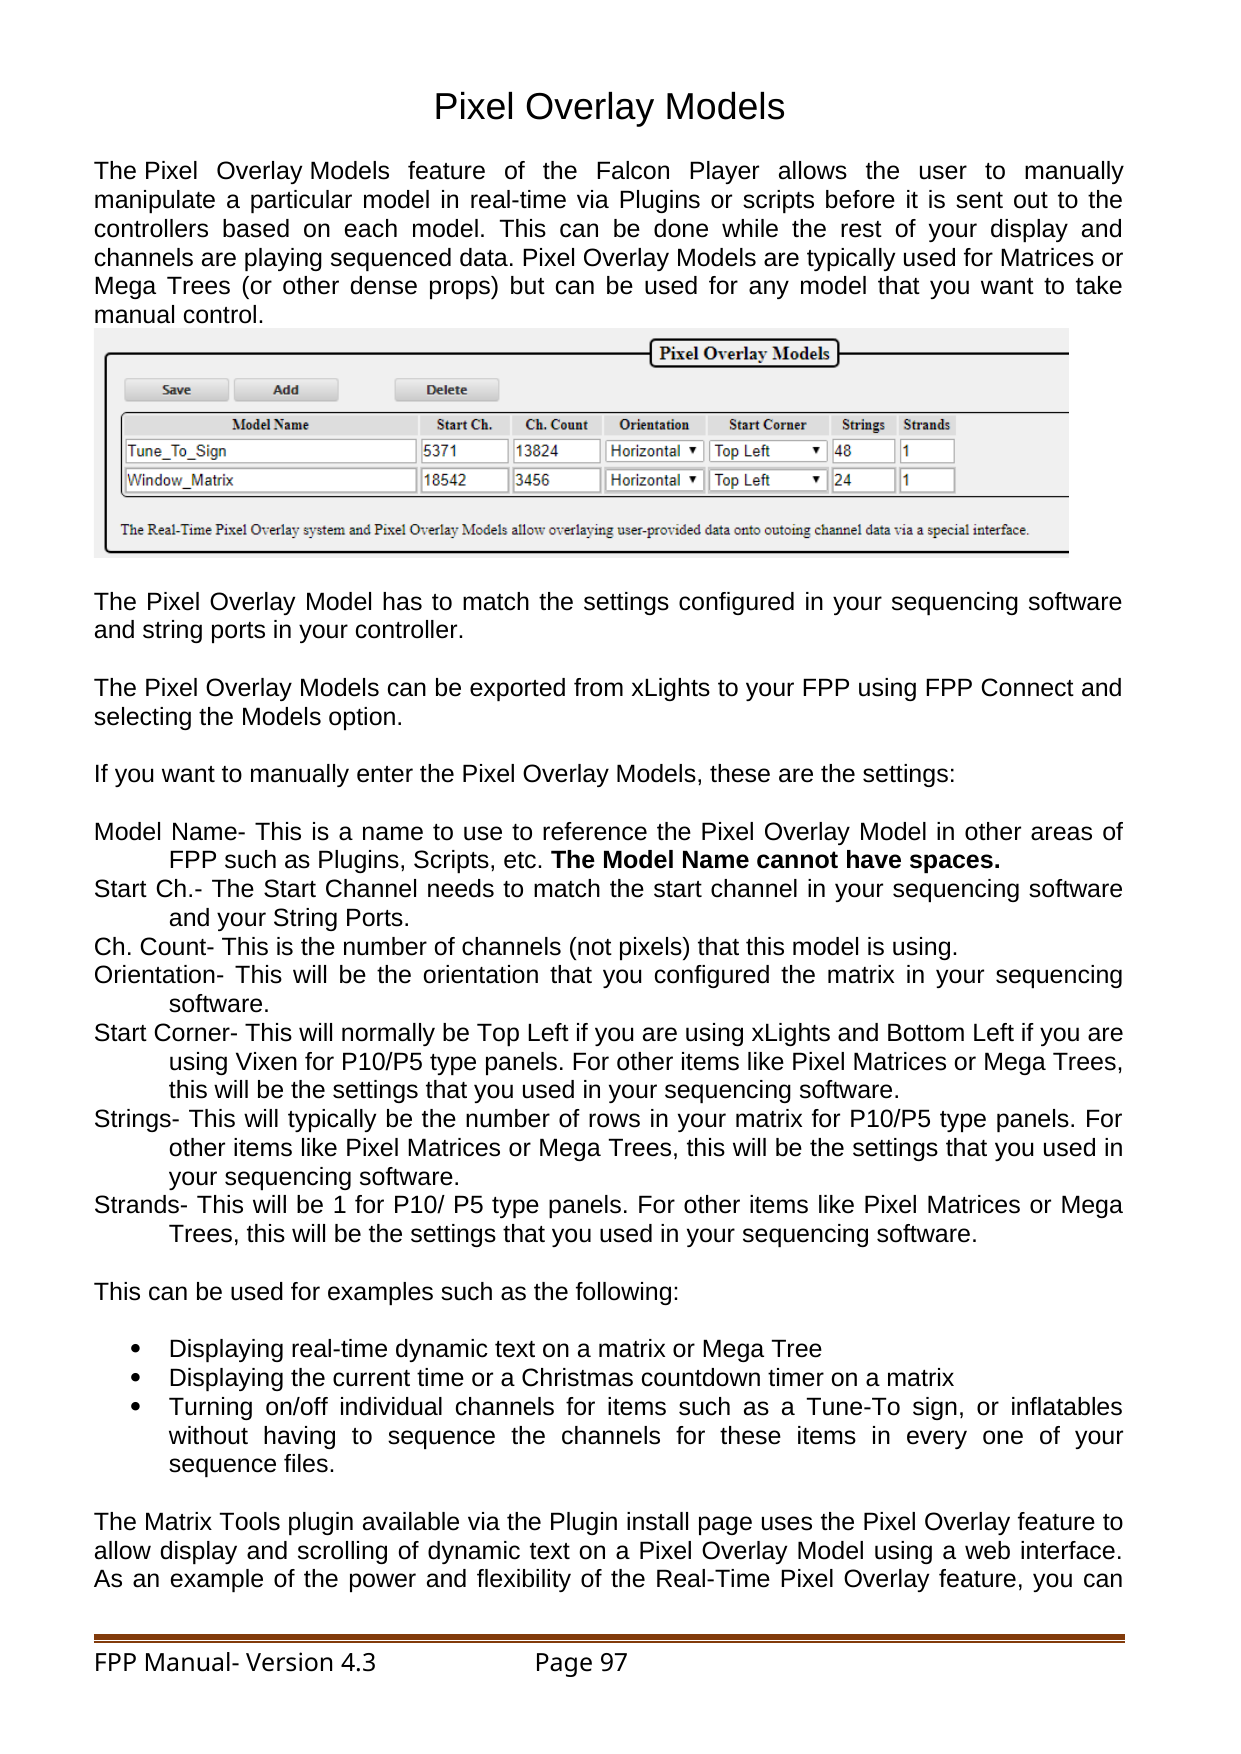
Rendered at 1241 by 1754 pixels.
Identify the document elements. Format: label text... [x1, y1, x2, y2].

text The Pixel Overlay Model has to match the settings configured in your sequencing software and string ports in your controller. [94, 587, 1125, 644]
text This can be used for examples such as the following: [94, 1277, 1125, 1305]
list Displaying real-time dynamic text on a matrix or Mega Tree [131, 1334, 1125, 1363]
picture [93, 328, 1069, 558]
text If you want to manually enter the Pixel Overlay Models, these are the settings: [94, 759, 1125, 788]
text Model Name- This is a name to use to reference the Pixel Overlay Model in other areas of FPP such as Plugins, Scripts, etc. The Model Name cannot have spaces. [94, 817, 1125, 874]
list Displaying the current time or a Christmas countdown timer on a matrix [131, 1363, 1125, 1392]
text Ch. Count- This is the number of channels (not pixels) that this model is using. [94, 932, 1125, 960]
list Turning on/off individual channels for items such as a Tune-To sign, or inflatables without having to sequence the channels for these items in every one of your sequence files. [131, 1392, 1125, 1478]
subtitle Pixel Overlay Models [94, 84, 1125, 127]
text Start Corner- This will normally be Top Left if you are using xLights and Bottom Left if you are using Vixen for P10/P5 type panels. For other items like Pixel Matrices or Mega Trees, this will be the settings that you used in your sequencing software. [94, 1018, 1125, 1104]
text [94, 1507, 1125, 1593]
text Strands- This will be 1 for P10/ P5 type panels. For other items like Pixel Matrices or Mega Trees, this will be the settings that you used in your sequencing software. [94, 1190, 1125, 1248]
text The Pixel Overlay Models can be exported from xLights to your FPP using FPP Connect and selecting the Models option. [94, 673, 1125, 730]
text The Pixel Overlay Models feature of the Falcon Player allows the user to manually manipulate a particular model in real-time via Plugins or scripts before it is sent out to the controllers based on each model. This can be done while the rest of your display and channels are playing sequenced data. Pixel Overlay Models are typically used for Matrices or Mega Trees (or other dense props) but can be used for any model that you want to take manual control. [94, 156, 1125, 329]
text Start Ch.- The Start Channel needs to match the start channel in your sequencing software and your String Ports. [94, 874, 1125, 932]
text Orientation- This will be the orientation that you configured the matrix in your sequencing software. [94, 960, 1125, 1018]
text Strings- This will typically be the number of rows in your matrix for P10/P5 type panels. For other items like Pixel Matrices or Mega Trees, this will be the settings that you used in your sequencing software. [94, 1104, 1125, 1190]
